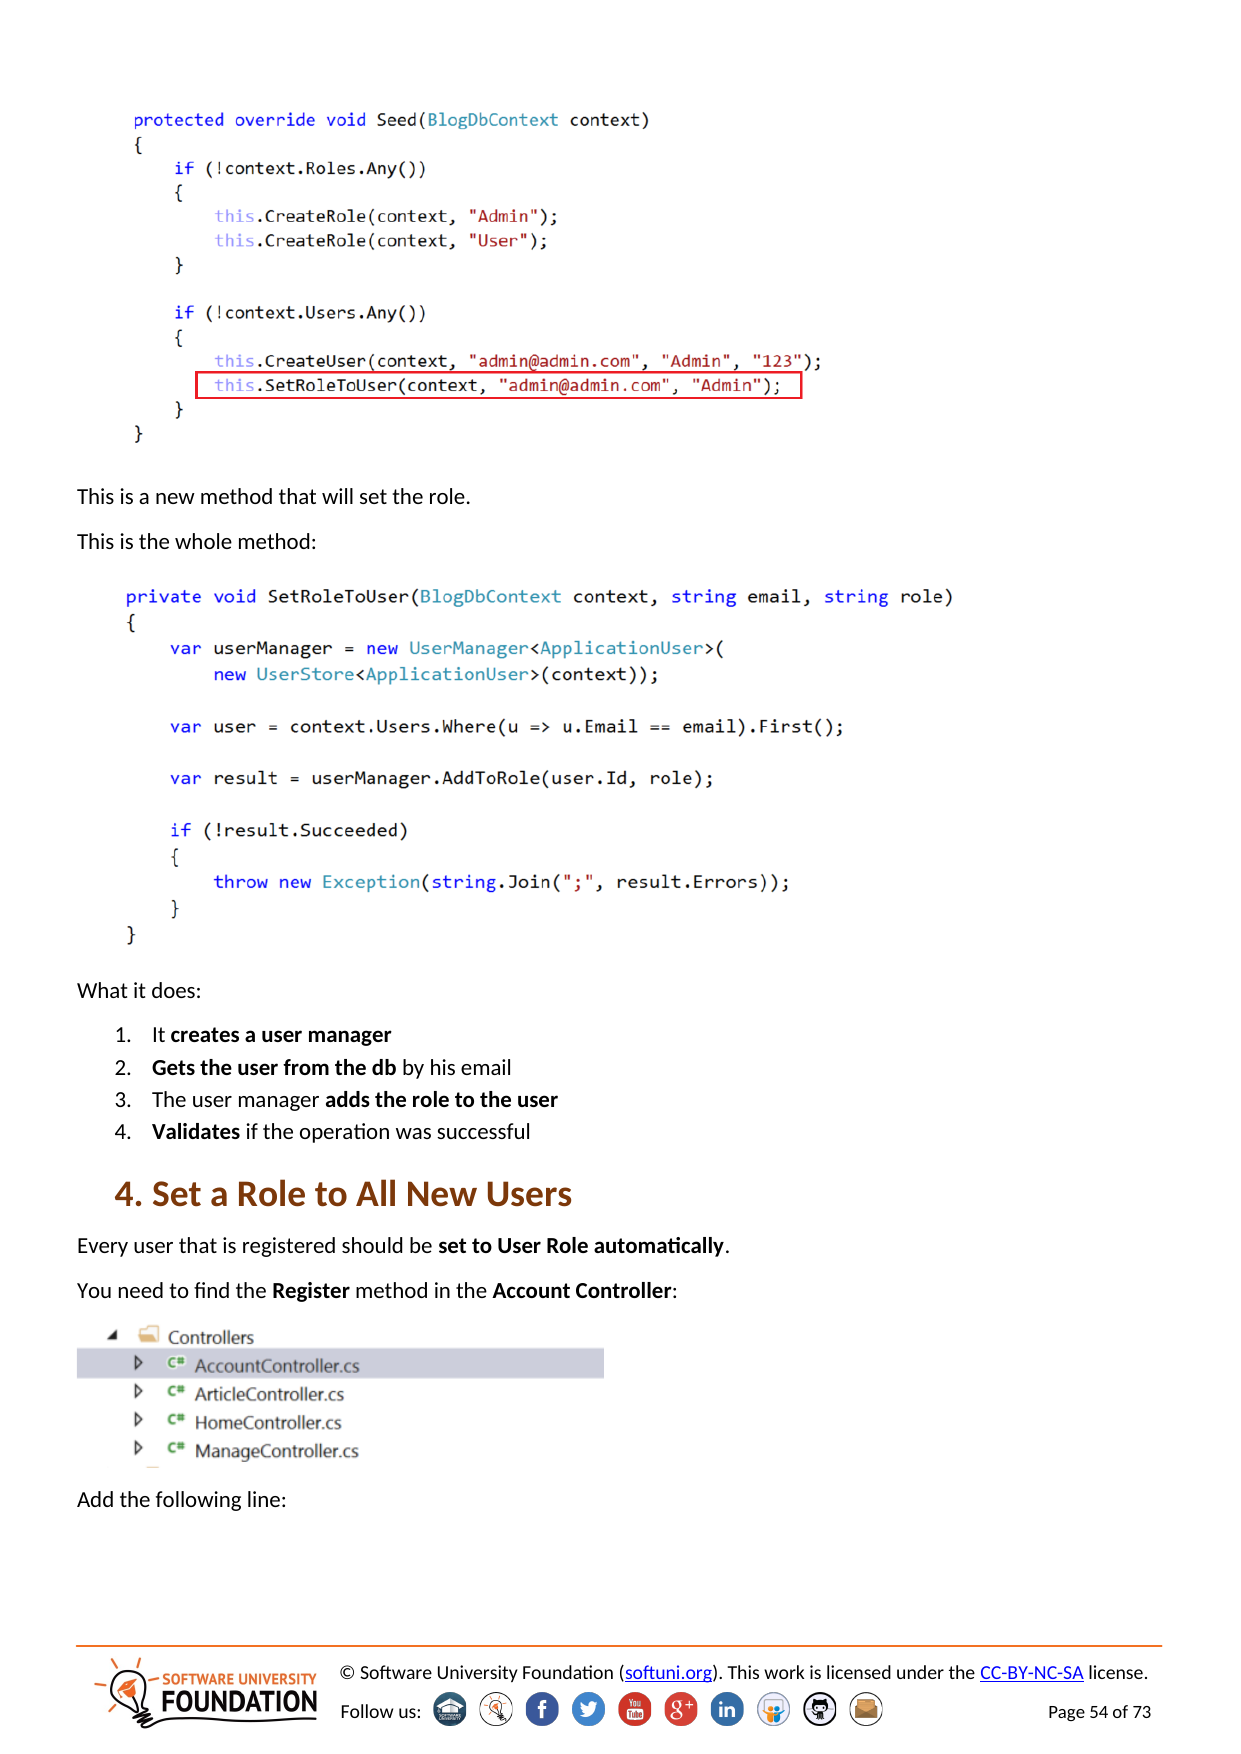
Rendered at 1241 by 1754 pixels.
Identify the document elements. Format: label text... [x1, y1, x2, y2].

text Add the following line: [77, 1485, 1163, 1513]
text You need to find the Register method in the Account Controller: [77, 1276, 1163, 1304]
picture [664, 1692, 698, 1726]
picture [76, 571, 1033, 960]
list Gets the user from the db by his email [114, 1053, 1163, 1081]
picture [76, 1320, 604, 1468]
text Every user that is registered should be set to User Role automatically. [77, 1231, 1163, 1259]
picture [572, 1692, 605, 1726]
picture [618, 1692, 652, 1726]
picture [93, 1656, 317, 1729]
picture [479, 1692, 513, 1726]
picture [710, 1692, 744, 1726]
picture [757, 1692, 790, 1726]
text This is a new method that will set the role. [77, 482, 1163, 510]
list It creates a user manager [114, 1021, 1163, 1049]
list The user manager adds the role to the user [114, 1085, 1163, 1113]
subtitle Set a Role to All New Users [114, 1170, 1163, 1216]
picture [849, 1692, 883, 1726]
picture [803, 1692, 837, 1726]
text This is the whole method: [77, 527, 1163, 555]
text What it does: [77, 976, 1163, 1004]
list Validates if the operation was successful [114, 1117, 1163, 1145]
picture [433, 1692, 467, 1726]
picture [76, 95, 879, 466]
picture [525, 1692, 559, 1726]
